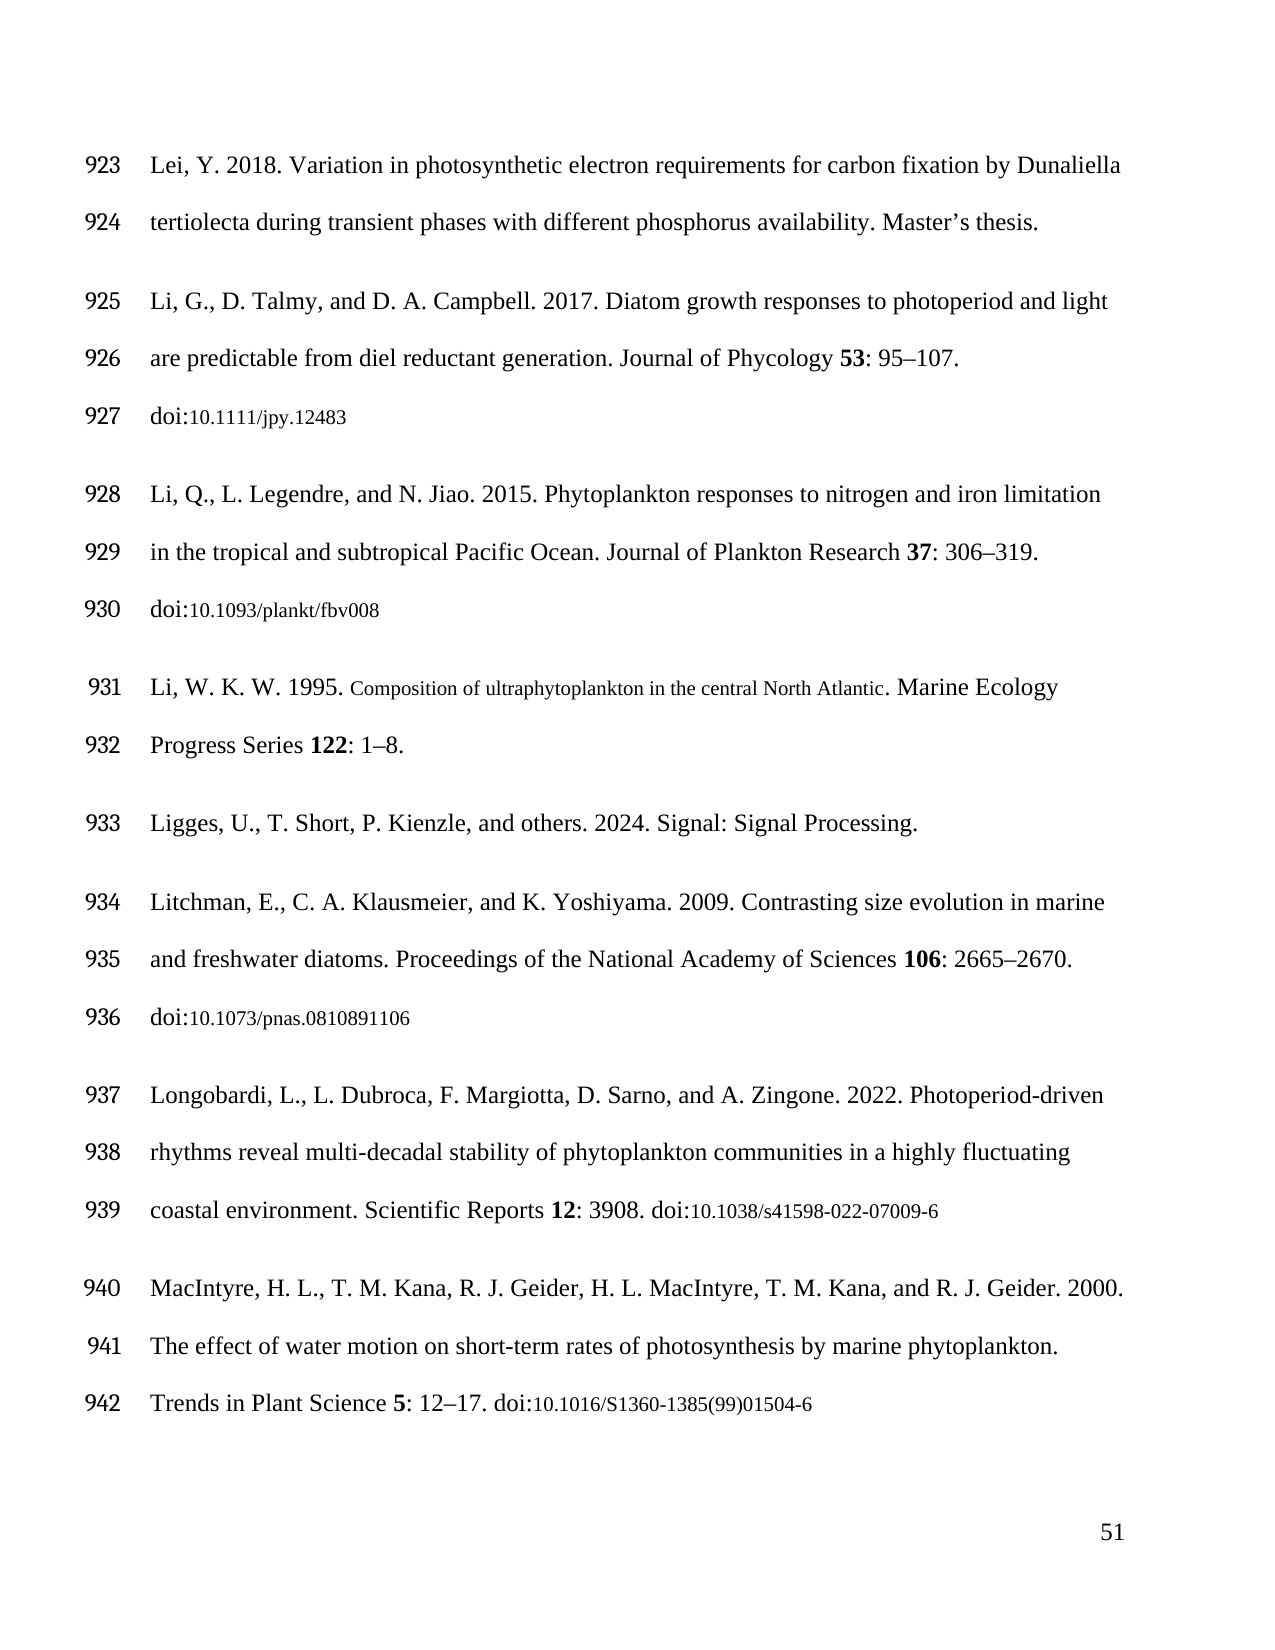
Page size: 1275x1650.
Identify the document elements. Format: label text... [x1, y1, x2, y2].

text Litchman, E., C. A. Klausmeier, and K. Yoshiyama. 2009. Contrasting size evolution in marine and freshwater diatoms. Proceedings of the National Academy of Sciences 106: 2665–2670. doi:10.1073/pnas.0810891106 [150, 887, 1125, 1030]
text MacIntyre, H. L., T. M. Kana, R. J. Geider, H. L. MacIntyre, T. M. Kana, and R. J. Geider. 2000. The effect of water motion on short-term rates of photosynthesis by marine phytoplankton. Trends in Plant Science 5: 12–17. doi:10.1016/S1360-1385(99)01504-6 [150, 1273, 1125, 1417]
text Li, Q., L. Legendre, and N. Jiao. 2015. Phytoplankton responses to nitrogen and iron limitation in the tropical and subtropical Pacific Ocean. Journal of Plankton Research 37: 306–319. doi:10.1093/plankt/fbv008 [150, 479, 1125, 623]
text Li, W. K. W. 1995. Composition of ultraphytoplankton in the central North Atlantic. Marine Ecology Progress Series 122: 1–8. [150, 672, 1125, 759]
text Lei, Y. 2018. Variation in photosynthetic electron requirements for carbon fixation by Dunaliella tertiolecta during transient phases with different phosphorus availability. Master’s thesis. [150, 150, 1125, 236]
text Ligges, U., T. Short, P. Kienzle, and others. 2024. Signal: Signal Processing. [150, 808, 1125, 837]
text Longobardi, L., L. Dubroca, F. Margiotta, D. Sarno, and A. Zingone. 2022. Photoperiod-driven rhythms reveal multi-decadal stability of phytoplankton communities in a highly fluctuating coastal environment. Scientific Reports 12: 3908. doi:10.1038/s41598-022-07009-6 [150, 1080, 1125, 1224]
text Li, G., D. Talmy, and D. A. Campbell. 2017. Diatom growth responses to photoperiod and light are predictable from diel reductant generation. Journal of Phycology 53: 95–107. doi:10.1111/jpy.12483 [150, 286, 1125, 429]
